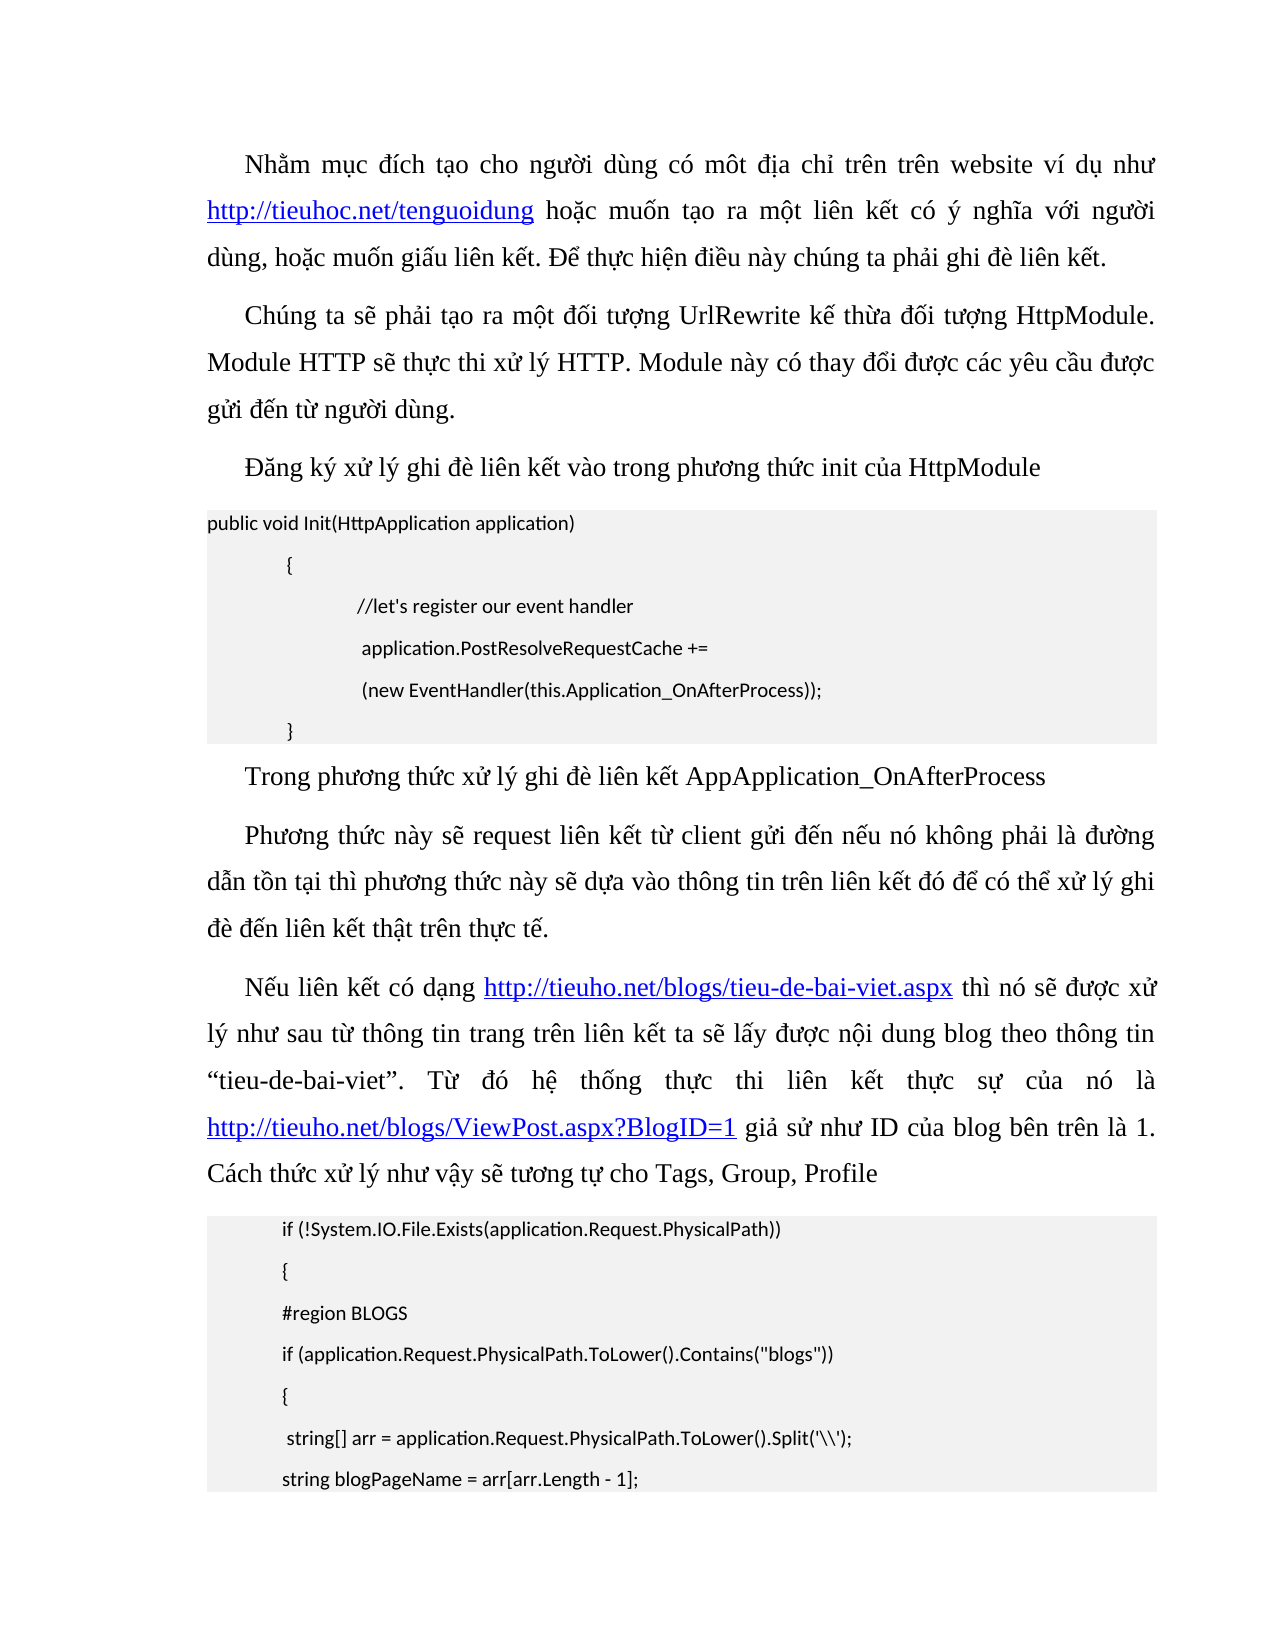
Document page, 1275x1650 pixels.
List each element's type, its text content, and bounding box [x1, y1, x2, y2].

text //let's register our event handler [207, 594, 1157, 619]
text public void Init(HttpApplication application) [207, 510, 1157, 536]
text #region BLOGS [207, 1300, 1157, 1325]
text Đăng ký xử lý ghi đè liên kết vào trong phương thức init của HttpModule [207, 451, 1157, 482]
text Chúng ta sẽ phải tạo ra một đối tượng UrlRewrite kế thừa đối tượng HttpModule. Module HTTP sẽ thực thi xử lý HTTP. Module này có thay đổi được các yêu cầu được gửi đến từ người dùng. [207, 299, 1157, 424]
text { [207, 552, 1157, 577]
text Phương thức này sẽ request liên kết từ client gửi đến nếu nó không phải là đường dẫn tồn tại thì phương thức này sẽ dựa vào thông tin trên liên kết đó để có thể xử lý ghi đè đến liên kết thật trên thực tế. [207, 819, 1157, 943]
text if (application.Request.PhysicalPath.ToLower().Contains("blogs")) [207, 1341, 1157, 1367]
text Nhằm mục đích tạo cho người dùng có môt địa chỉ trên trên website ví dụ như http://tieuhoc.net/tenguoidung hoặc muốn tạo ra một liên kết có ý nghĩa với người dùng, hoặc muốn giấu liên kết. Để thực hiện điều này chúng ta phải ghi đè liên kết. [207, 148, 1157, 272]
text string blogPageName = arr[arr.Length - 1]; [207, 1466, 1157, 1492]
text string[] arr = application.Request.PhysicalPath.ToLower().Split('\\'); [207, 1425, 1157, 1450]
text Nếu liên kết có dạng http://tieuho.net/blogs/tieu-de-bai-viet.aspx thì nó sẽ được xử lý như sau từ thông tin trang trên liên kết ta sẽ lấy được nội dung blog theo thông tin “tieu-de-bai-viet”. Từ đó hệ thống thực thi liên kết thực sự của nó là http://tieuho.net/blogs/ViewPost.aspx?BlogID=1 giả sử như ID của blog bên trên là 1. Cách thức xử lý như vậy sẽ tương tự cho Tags, Group, Profile [207, 971, 1157, 1188]
text { [207, 1383, 1157, 1408]
text if (!System.IO.File.Exists(application.Request.PhysicalPath)) [207, 1216, 1157, 1242]
text (new EventHandler(this.Application_OnAfterProcess)); [207, 677, 1157, 702]
text application.PostResolveRequestCache += [207, 635, 1157, 661]
text { [207, 1258, 1157, 1283]
text } [207, 719, 1157, 744]
text Trong phương thức xử lý ghi đè liên kết AppApplication_OnAfterProcess [207, 760, 1157, 792]
